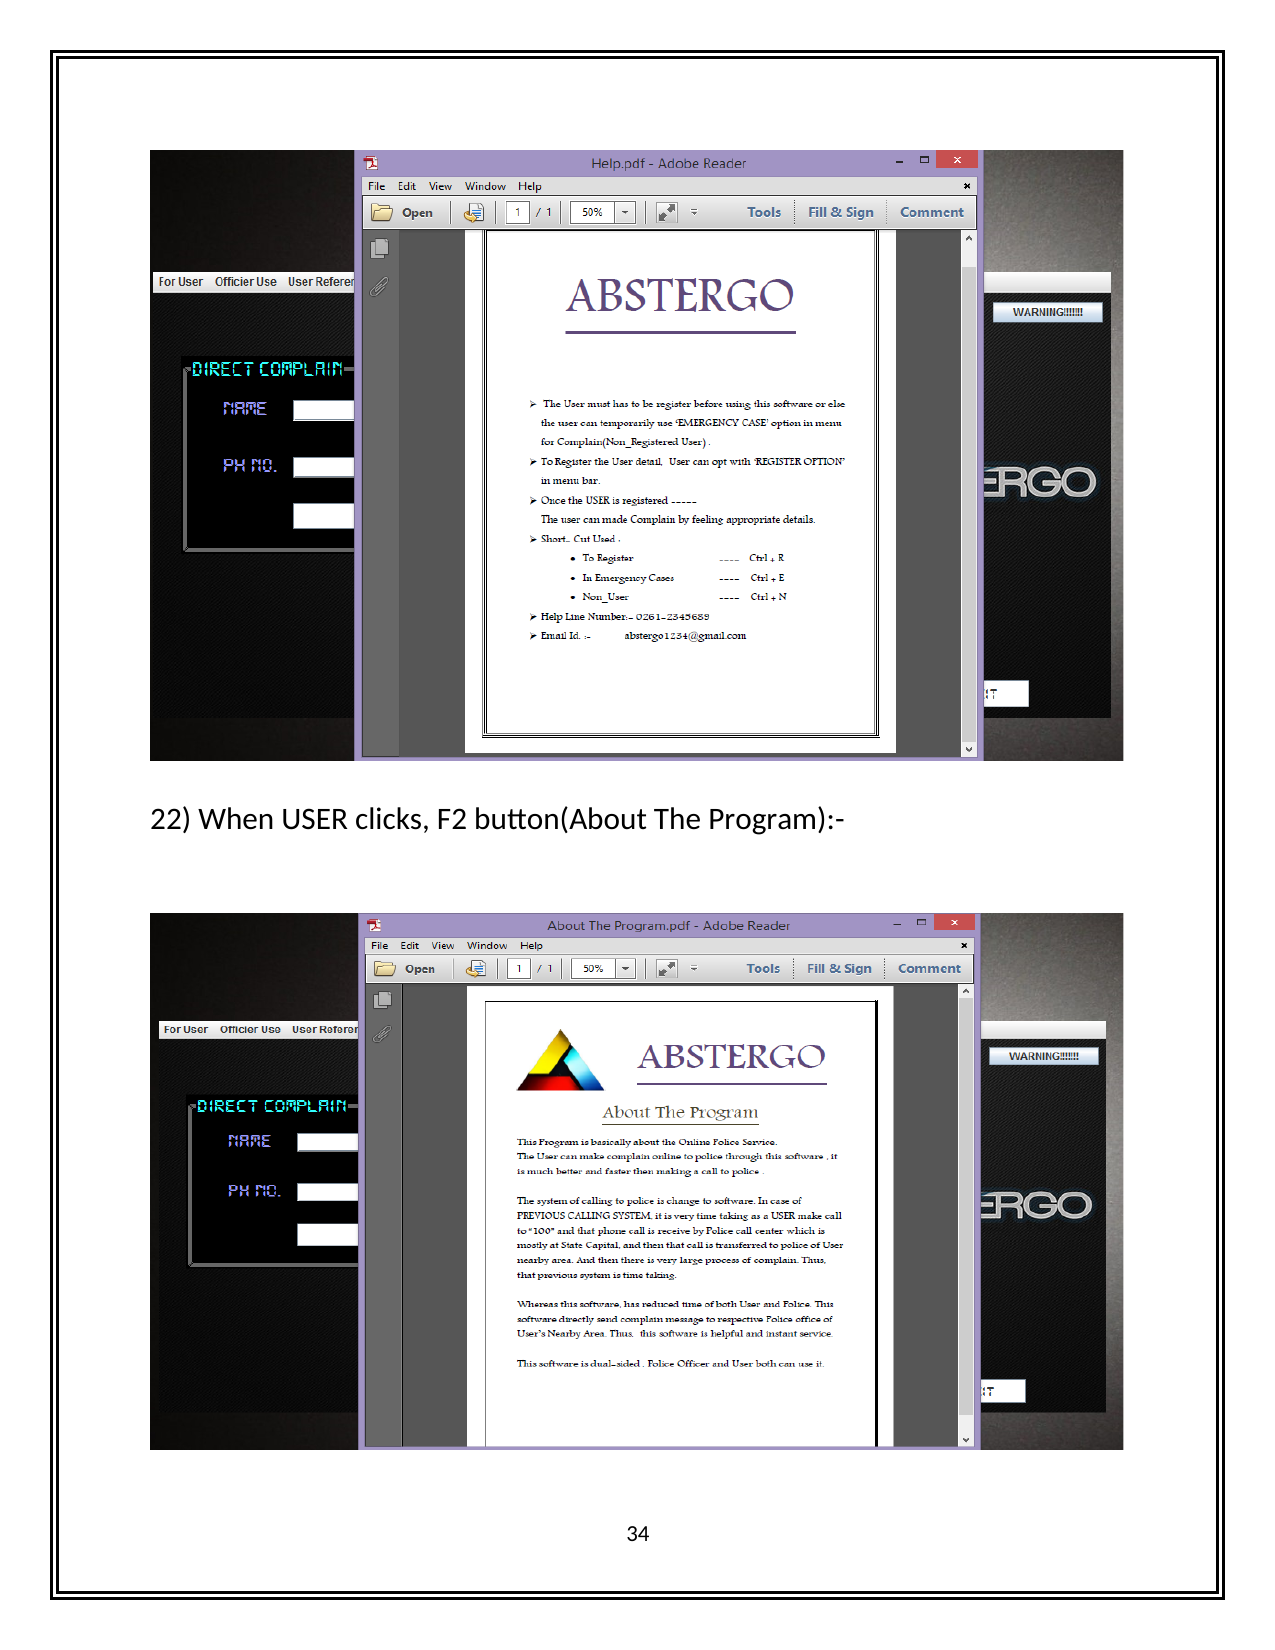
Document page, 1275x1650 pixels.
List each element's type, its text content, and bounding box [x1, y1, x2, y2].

picture [150, 150, 1124, 761]
picture [150, 913, 1124, 1450]
text 22) When USER clicks, F2 button(About The Program):- [150, 799, 1125, 837]
